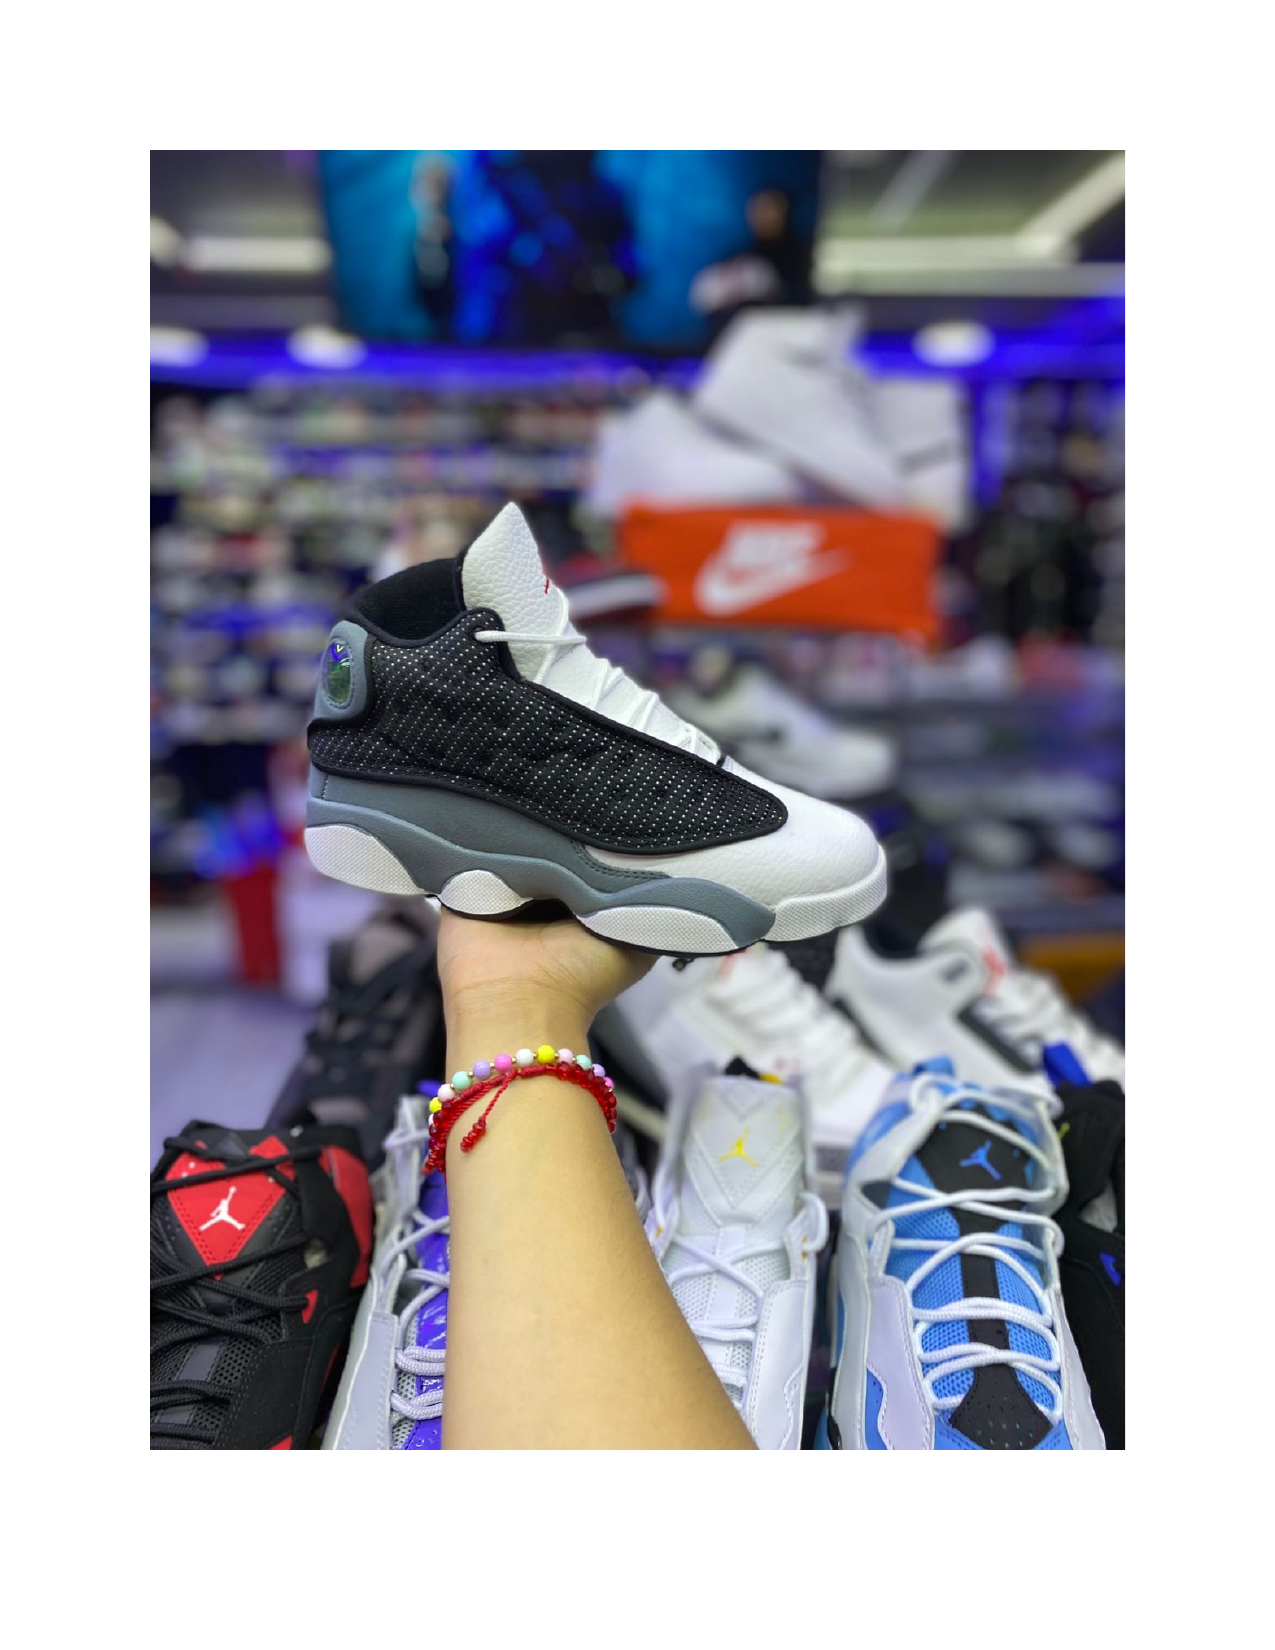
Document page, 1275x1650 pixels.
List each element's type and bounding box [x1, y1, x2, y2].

picture [150, 150, 1125, 1450]
